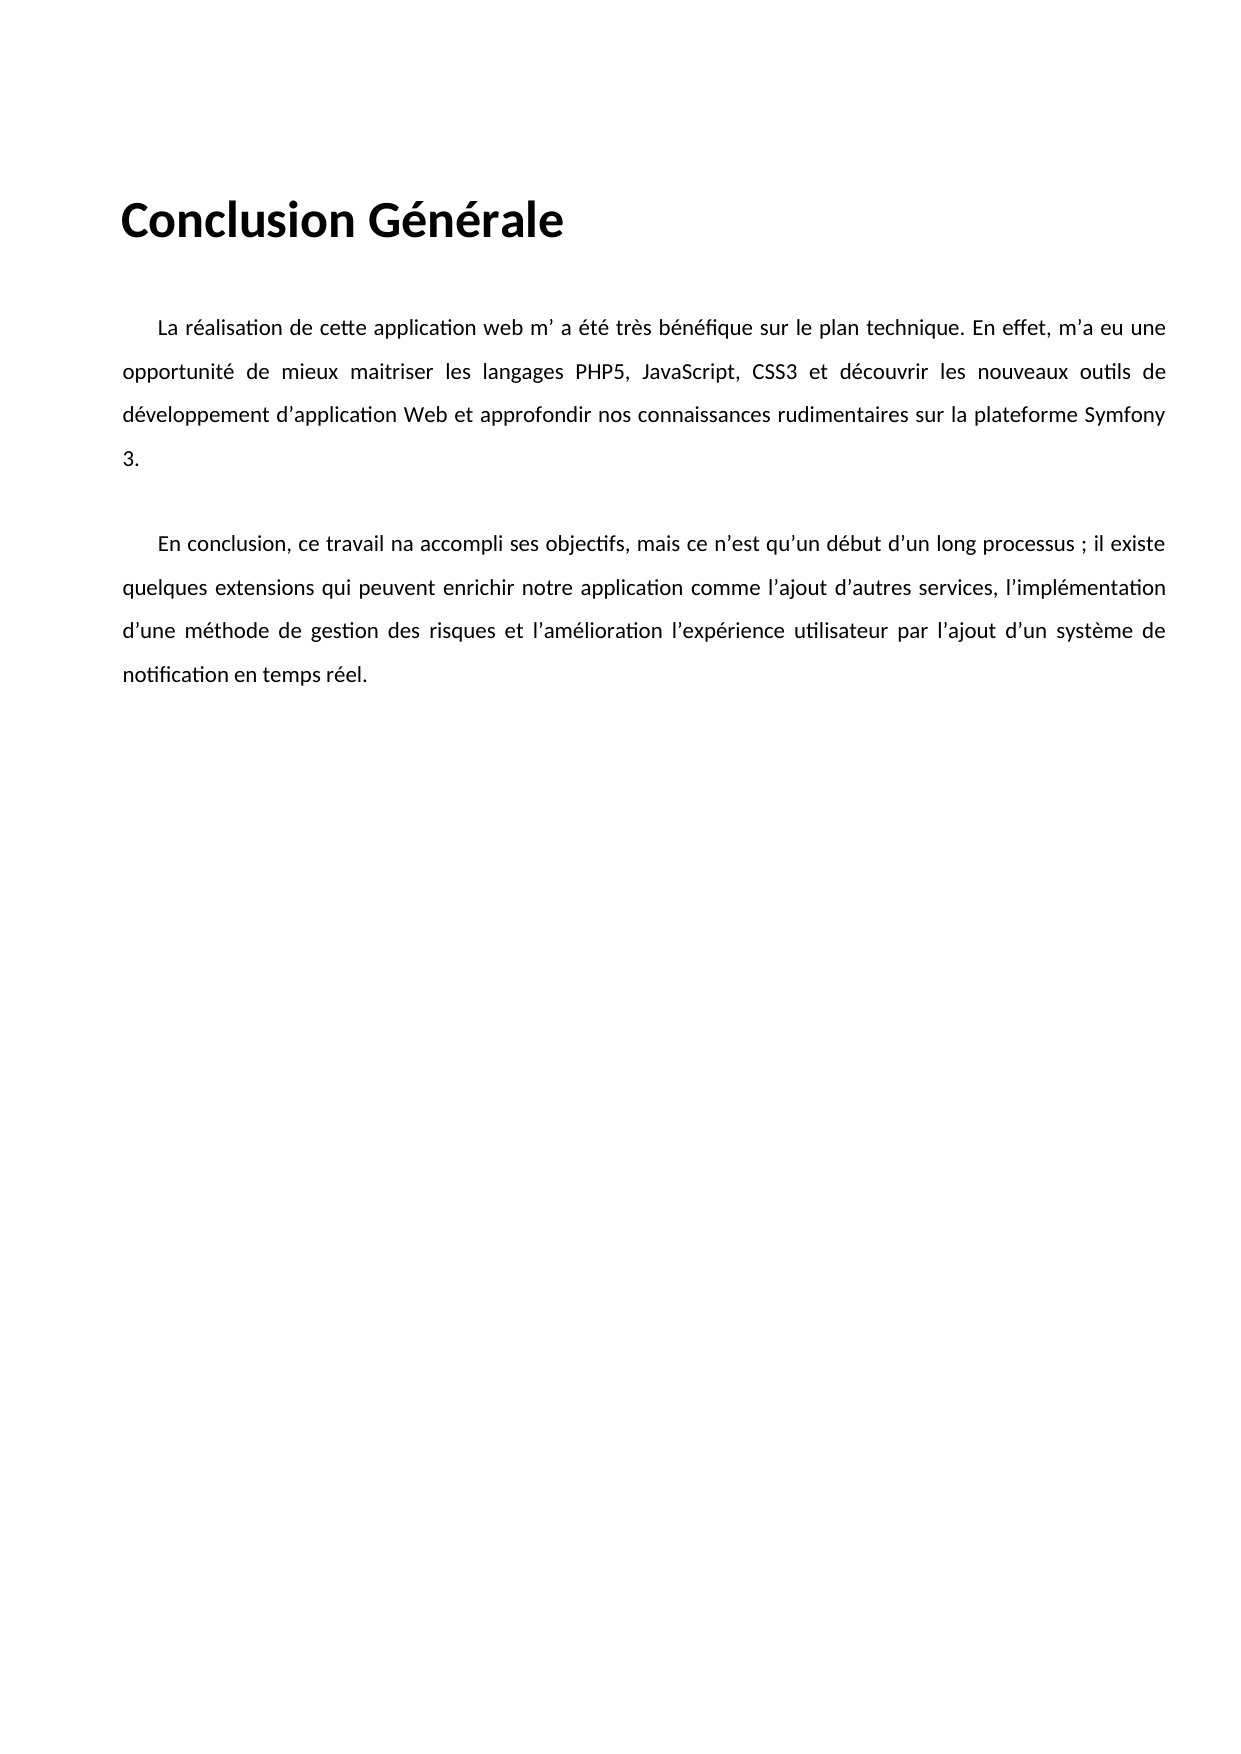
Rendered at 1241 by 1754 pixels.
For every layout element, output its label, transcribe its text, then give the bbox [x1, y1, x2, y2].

subtitle Conclusion Générale [121, 187, 1168, 251]
text En conclusion, ce travail na accompli ses objectifs, mais ce n’est qu’un début d’un long processus ; il existe quelques extensions qui peuvent enrichir notre application comme l’ajout d’autres services, l’implémentation d’une méthode de gestion des risques et l’amélioration l’expérience utilisateur par l’ajout d’un système de notification en temps réel. [122, 529, 1168, 688]
text La réalisation de cette application web m’ a été très bénéfique sur le plan technique. En effet, m’a eu une opportunité de mieux maitriser les langages PHP5, JavaScript, CSS3 et découvrir les nouveaux outils de développement d’application Web et approfondir nos connaissances rudimentaires sur la plateforme Symfony 3. [122, 313, 1168, 472]
